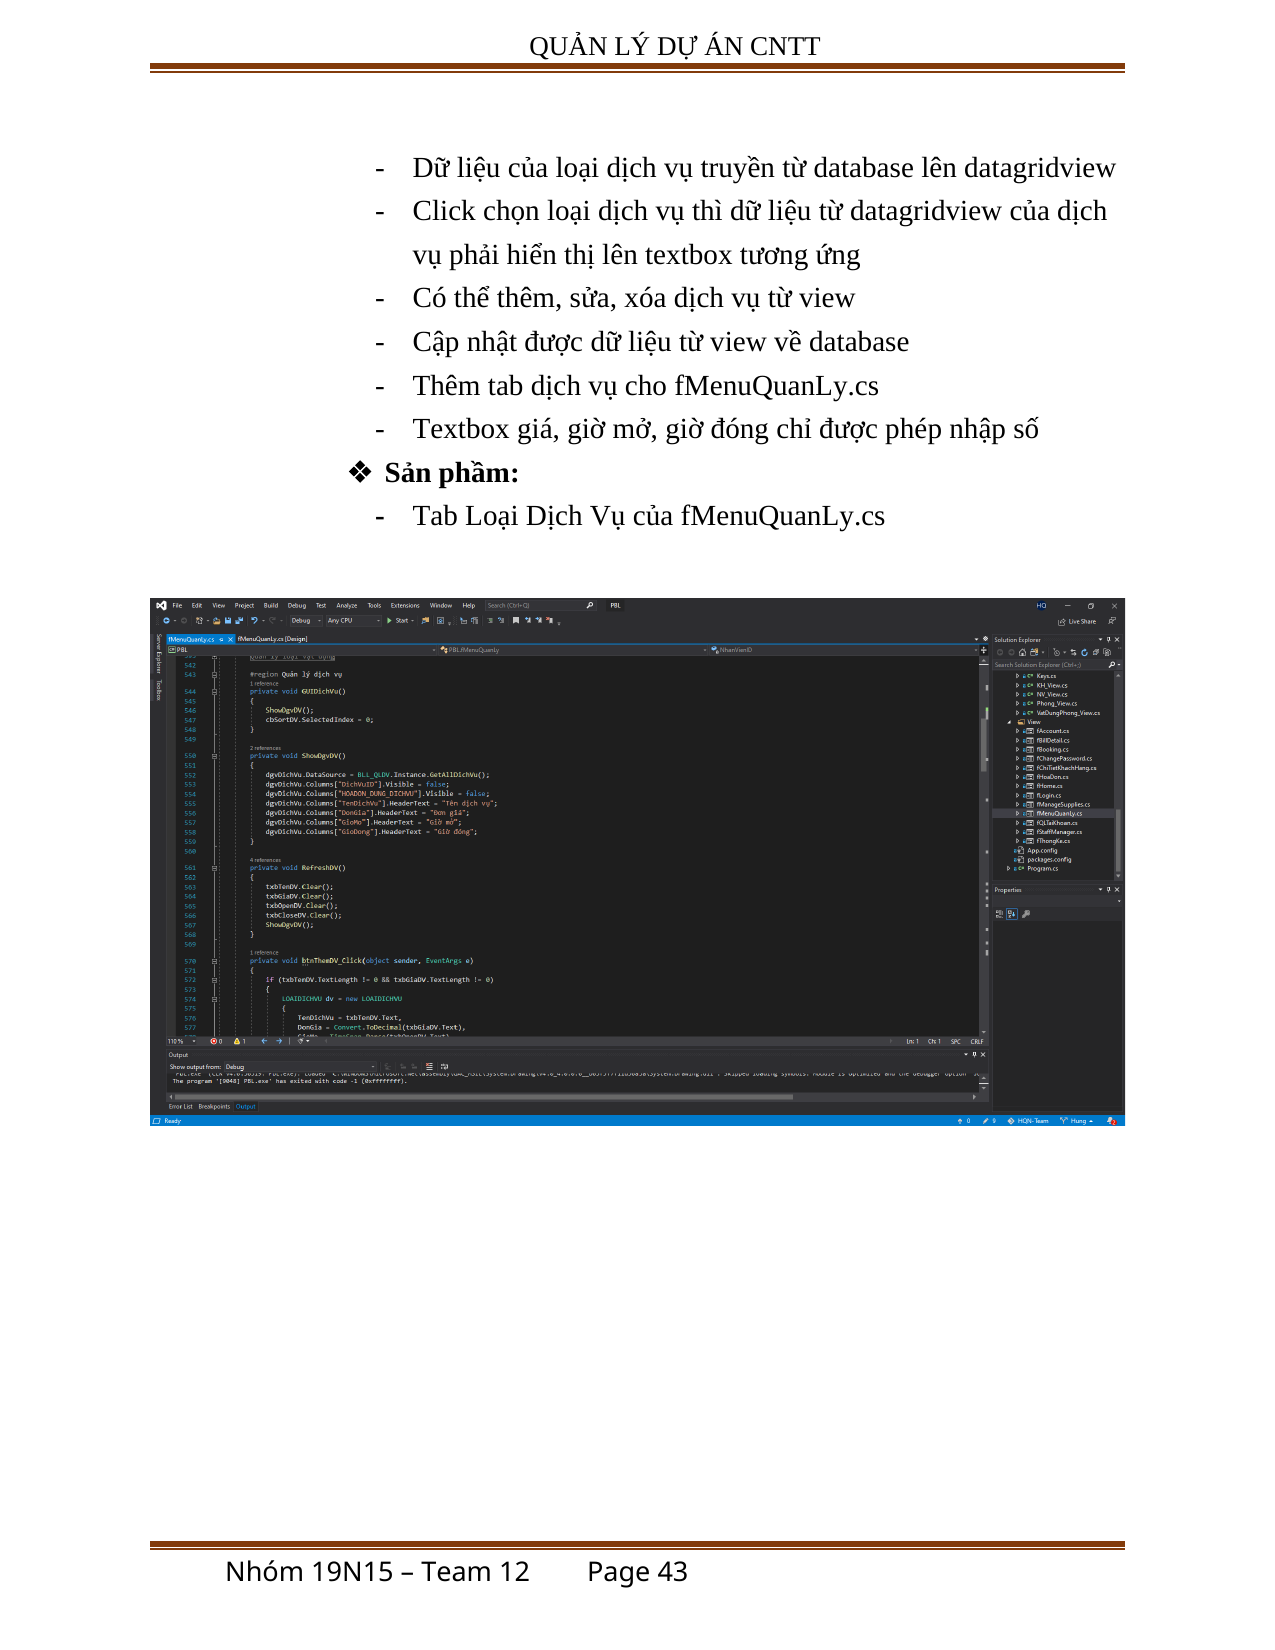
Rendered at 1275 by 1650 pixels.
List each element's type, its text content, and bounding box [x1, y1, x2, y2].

list Dữ liệu của loại dịch vụ truyền từ database lên datagridview [375, 150, 1125, 183]
list Cập nhật được dữ liệu từ view về database [375, 324, 1125, 358]
list Thêm tab dịch vụ cho fMenuQuanLy.cs [375, 368, 1125, 401]
list Textbox giá, giờ mở, giờ đóng chỉ được phép nhập số [375, 411, 1125, 445]
list Click chọn loại dịch vụ thì dữ liệu từ datagridview của dịch vụ phải hiển thị lên textbox tương ứng [375, 193, 1125, 271]
picture [150, 598, 1125, 1126]
list Tab Loại Dịch Vụ của fMenuQuanLy.cs [375, 498, 1125, 532]
list Có thể thêm, sửa, xóa dịch vụ từ view [375, 281, 1125, 314]
list Sản phầm: [347, 455, 1125, 488]
